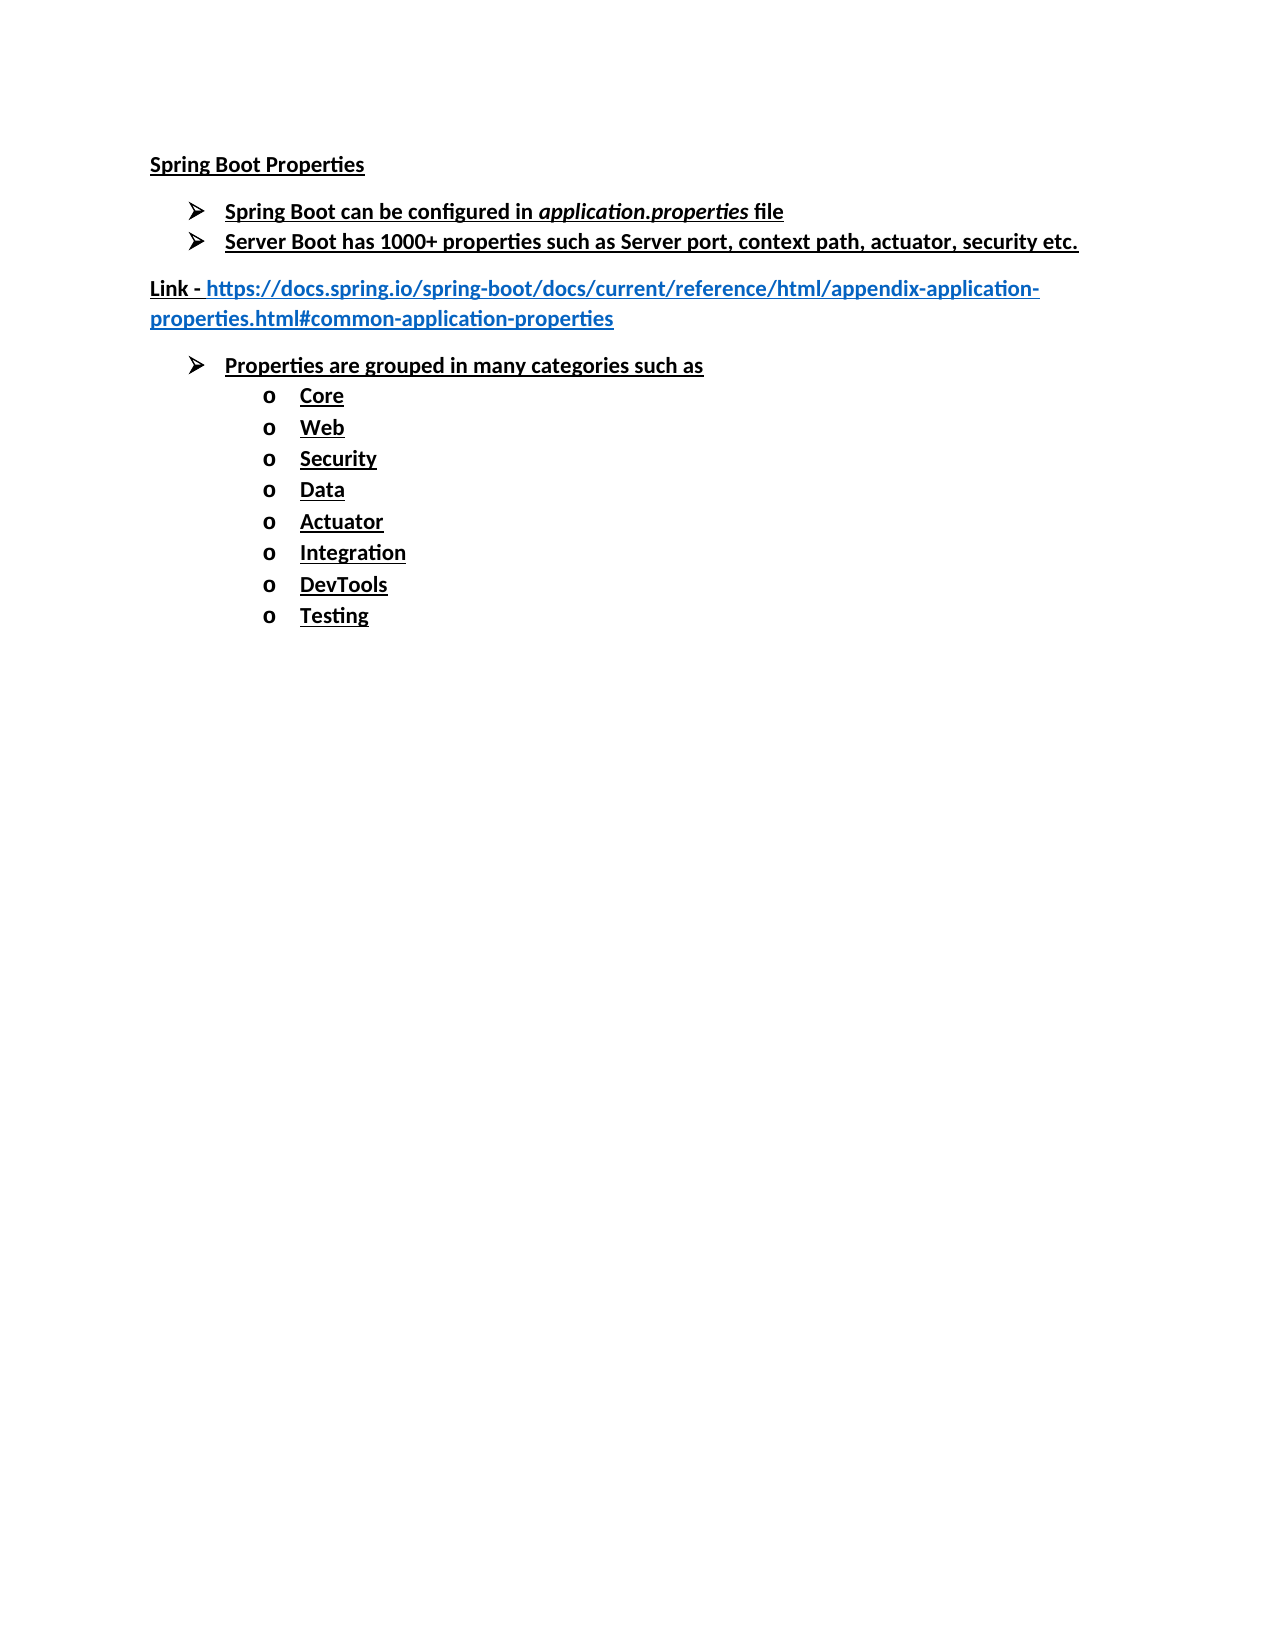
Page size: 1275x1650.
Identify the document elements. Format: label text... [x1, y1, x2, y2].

list Integration [262, 538, 1125, 568]
list Core [262, 381, 1125, 410]
list Spring Boot can be configured in application.properties file [187, 197, 1125, 225]
list Web [262, 413, 1125, 442]
text Spring Boot Properties [150, 150, 1125, 178]
text Link - https://docs.spring.io/spring-boot/docs/current/reference/html/appendix-application-properties.html#common-application-properties [150, 274, 1125, 332]
list DevTools [262, 570, 1125, 599]
list Server Boot has 1000+ properties such as Server port, context path, actuator, security etc. [187, 227, 1125, 255]
list Testing [262, 601, 1125, 631]
list Actuator [262, 507, 1125, 536]
list Data [262, 476, 1125, 505]
list Security [262, 444, 1125, 473]
list Properties are grouped in many categories such as [187, 351, 1125, 379]
